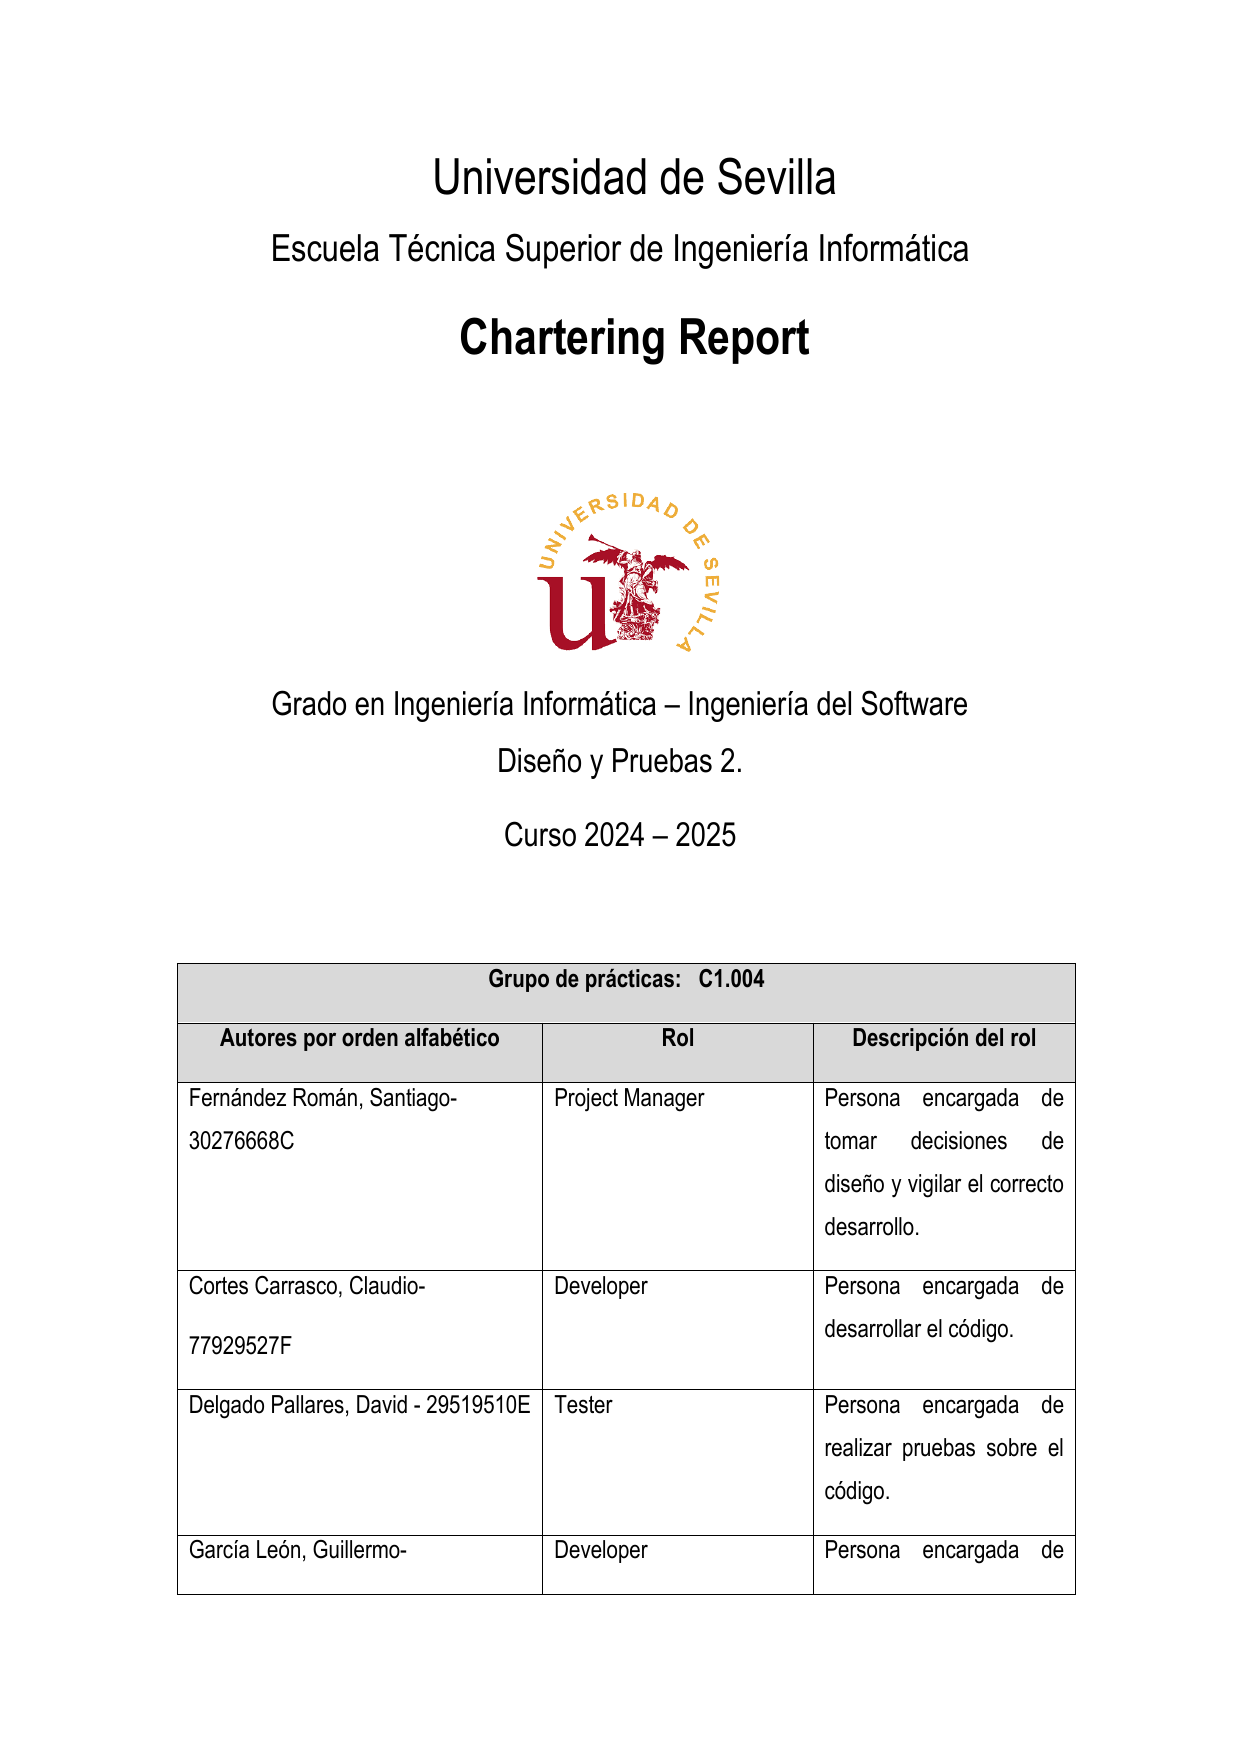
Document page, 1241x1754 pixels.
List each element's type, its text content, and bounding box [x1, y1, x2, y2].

table_cell Persona encargada de realizar pruebas sobre el código. [814, 1390, 1075, 1534]
text Curso 2024 – 2025 [177, 815, 1063, 853]
text Universidad de Sevilla Escuela Técnica Superior de Ingeniería Informática [177, 148, 1063, 269]
table_cell Descripción del rol [814, 1024, 1075, 1082]
table_cell Fernández Román, Santiago- 30276668C [178, 1083, 542, 1270]
table_cell Cortes Carrasco, Claudio- 77929527F [178, 1271, 542, 1389]
table_cell Project Manager [543, 1083, 813, 1270]
picture [537, 481, 720, 664]
table_cell Developer [543, 1271, 813, 1389]
table_header Grupo de prácticas: C1.004 [178, 964, 1075, 1022]
table_cell Delgado Pallares, David - 29519510E [178, 1390, 542, 1534]
text Grado en Ingeniería Informática – Ingeniería del Software Diseño y Pruebas 2. [177, 684, 1063, 779]
table_cell Persona encargada de desarrollar el código. [814, 1271, 1075, 1389]
table_cell Developer [543, 1536, 813, 1594]
table_cell García León, Guillermo- 17486052A [178, 1536, 542, 1594]
table_cell Autores por orden alfabético [178, 1024, 542, 1082]
table_cell Tester [543, 1390, 813, 1534]
table_cell Persona encargada de desarrollar el código. [814, 1536, 1075, 1594]
text Chartering Report [177, 308, 1063, 365]
table_cell Rol [543, 1024, 813, 1082]
table_cell Persona encargada de tomar decisiones de diseño y vigilar el correcto desarrollo. [814, 1083, 1075, 1270]
